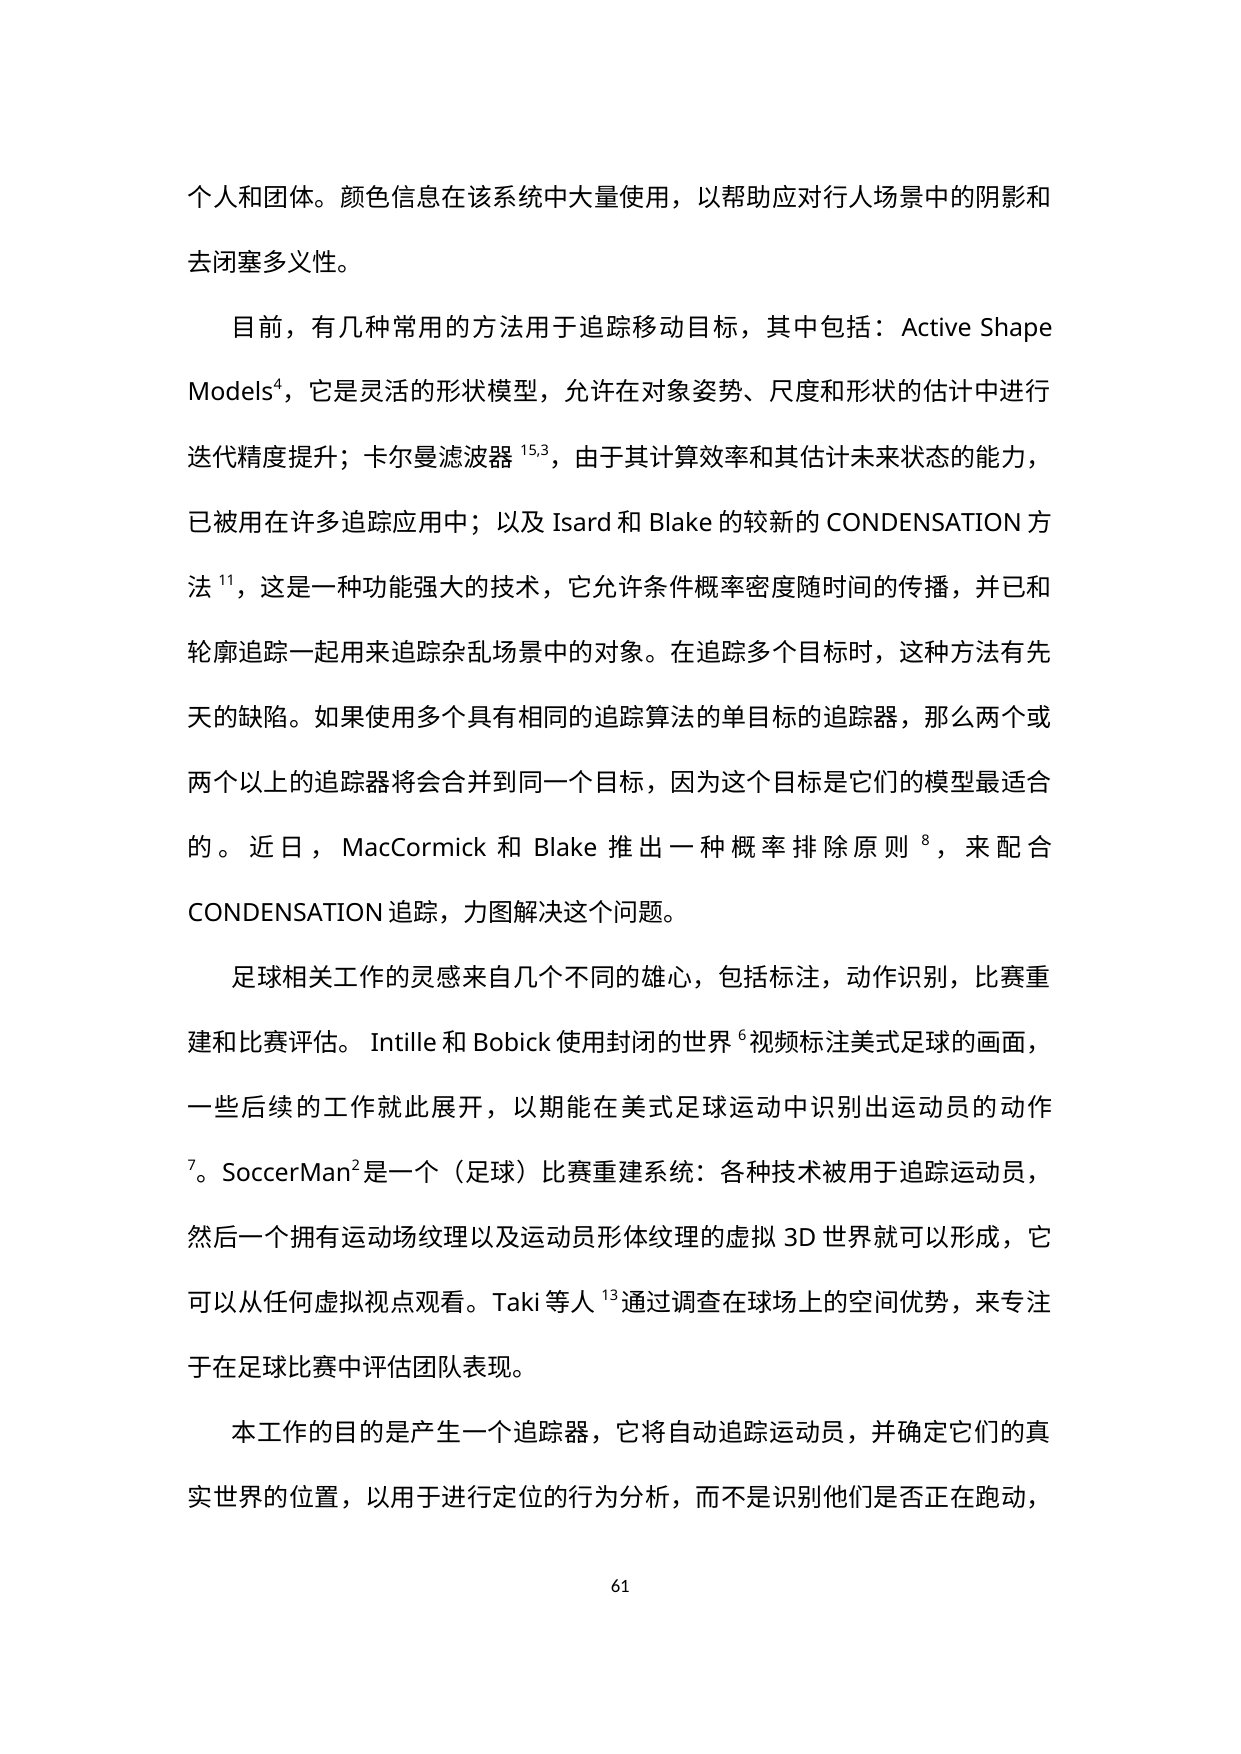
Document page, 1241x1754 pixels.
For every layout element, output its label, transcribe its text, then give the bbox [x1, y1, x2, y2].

text 足球相关工作的灵感来自几个不同的雄心，包括标注，动作识别，比赛重建和比赛评估。 Intille和Bobick使用封闭的世界6视频标注美式足球的画面，一些后续的工作就此展开，以期能在美式足球运动中识别出运动员的动作7。SoccerMan2是一个（足球）比赛重建系统：各种技术被用于追踪运动员，然后一个拥有运动场纹理以及运动员形体纹理的虚拟3D世界就可以形成，它可以从任何虚拟视点观看。Taki等人13通过调查在球场上的空间优势，来专注于在足球比赛中评估团队表现。 [187, 943, 1053, 1398]
text 目前，有几种常用的方法用于追踪移动目标，其中包括：Active Shape Models​​4，它是灵活的形状模型，允许在对象姿势、尺度和形状的估计中进行迭代精度提升；卡尔曼滤波器15,3，由于其计算效率和其估计未来状态的能力，已被用在许多追踪应用中；以及Isard和Blake的较新的CONDENSATION方法11，这是一种功能强大的技术，它允许条件概率密度随时间的传播，并已和轮廓追踪一起用来追踪杂乱场景中的对象。在追踪多个目标时，这种方法有先天的缺陷。如果使用多个具有相同的追踪算法的单目标的追踪器，那么两个或两个以上的追踪器将会合并到同一个目标，因为这个目标是它们的模型最适合的。近日，MacCormick和Blake推出一种概率排除原则8，来配合CONDENSATION追踪，力图解决这个问题。 [187, 293, 1053, 943]
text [187, 1398, 1053, 1528]
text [187, 163, 1053, 293]
